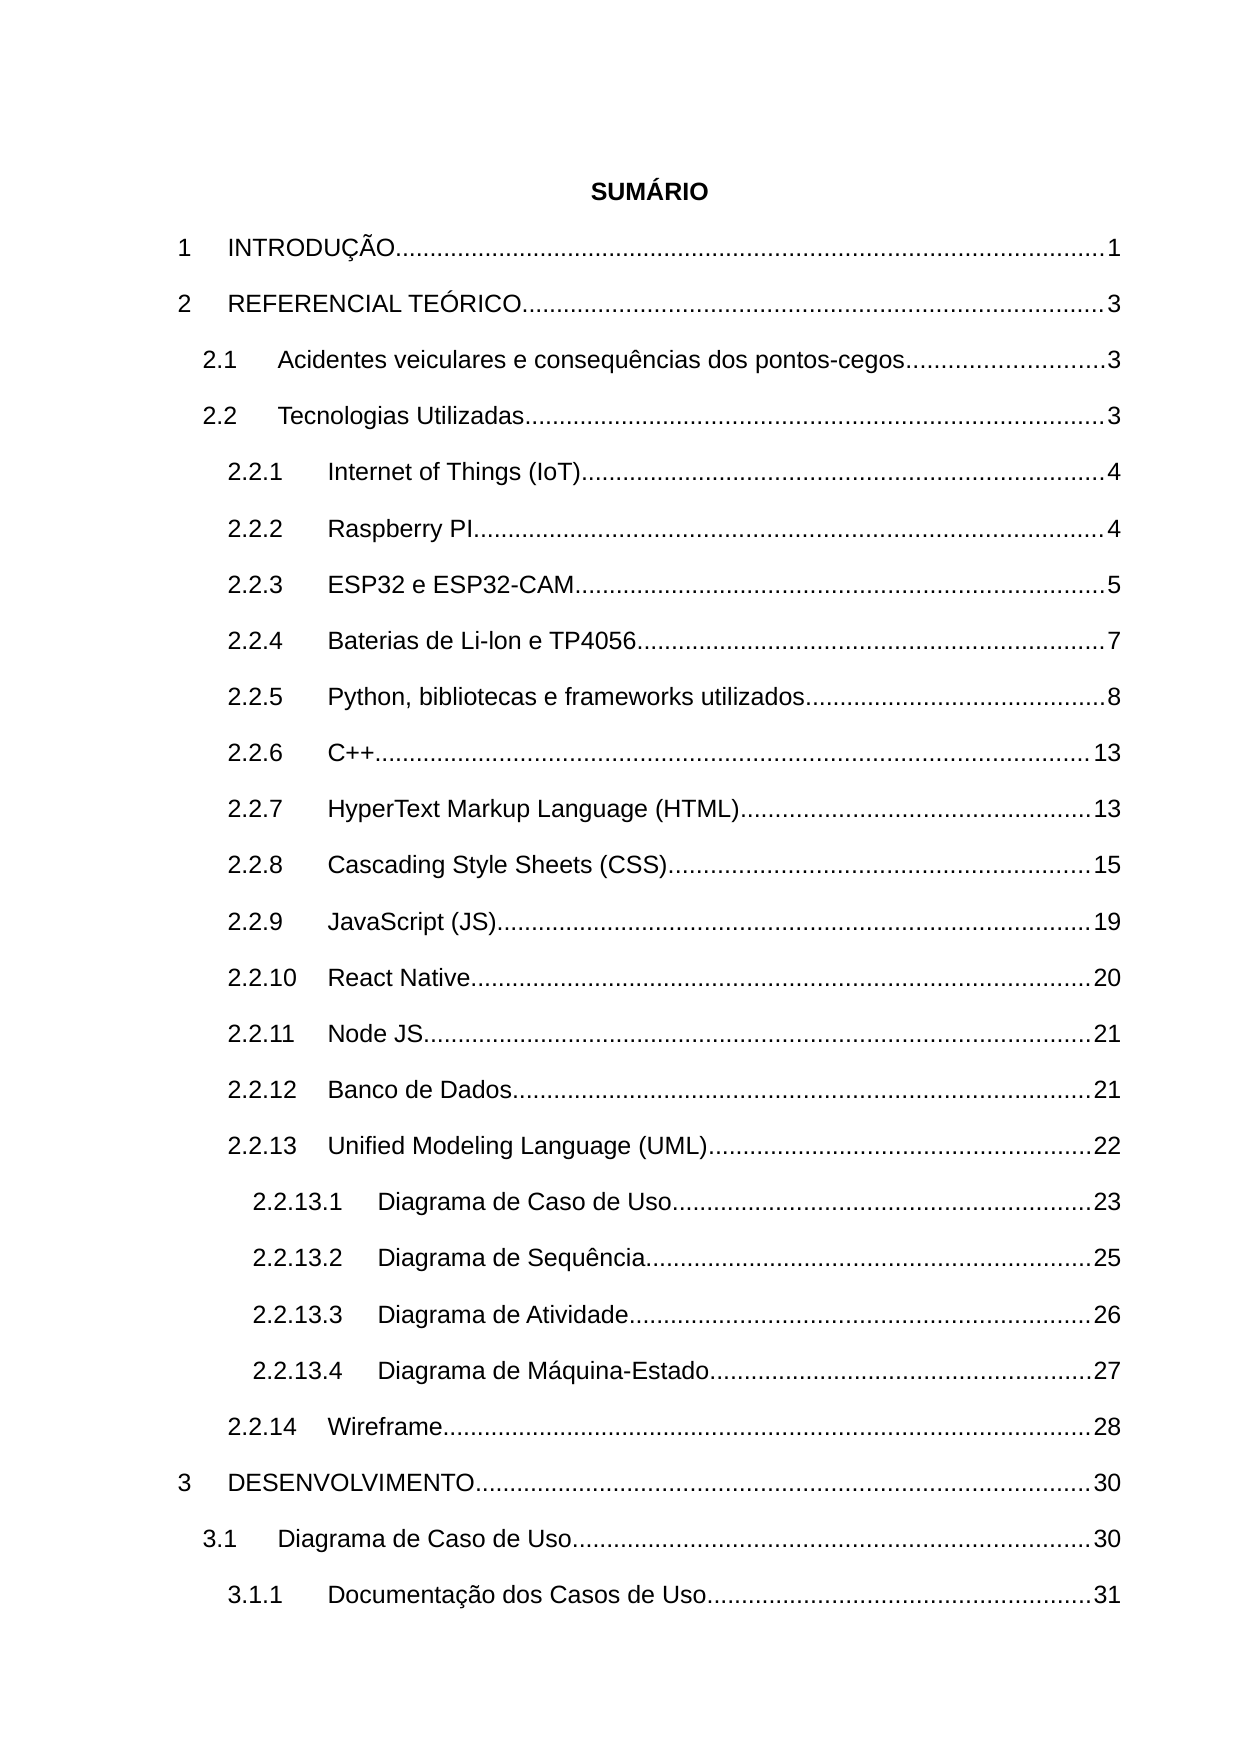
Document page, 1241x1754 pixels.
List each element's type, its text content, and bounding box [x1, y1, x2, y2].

text 2.2 Tecnologias Utilizadas 3 [202, 401, 1122, 430]
text 2.2.10 React Native 20 [227, 963, 1122, 991]
text 2.2.13.2 Diagrama de Sequência 25 [252, 1243, 1122, 1272]
text 3.1.1 Documentação dos Casos de Uso 31 [227, 1580, 1122, 1609]
text 2.2.11 Node JS 21 [227, 1019, 1122, 1048]
text 2.2.7 HyperText Markup Language (HTML) 13 [227, 794, 1122, 823]
text 2.2.13.1 Diagrama de Caso de Uso 23 [252, 1187, 1122, 1216]
text 2.2.12 Banco de Dados 21 [227, 1075, 1122, 1104]
text 3.1 Diagrama de Caso de Uso 30 [202, 1524, 1122, 1553]
text SUMÁRIO [177, 177, 1122, 206]
text 2.2.2 Raspberry PI 4 [227, 513, 1122, 542]
text 2.1 Acidentes veiculares e consequências dos pontos-cegos 3 [202, 345, 1122, 374]
text 2.2.6 C++ 13 [227, 738, 1122, 767]
text 1 INTRODUÇÃO 1 [177, 233, 1122, 262]
text 2 REFERENCIAL TEÓRICO 3 [177, 289, 1122, 318]
text 2.2.1 Internet of Things (IoT) 4 [227, 457, 1122, 486]
text 2.2.14 Wireframe 28 [227, 1412, 1122, 1441]
text 3 DESENVOLVIMENTO 30 [177, 1468, 1122, 1497]
text 2.2.13.4 Diagrama de Máquina-Estado 27 [252, 1356, 1122, 1384]
text 2.2.5 Python, bibliotecas e frameworks utilizados 8 [227, 682, 1122, 711]
text 2.2.13.3 Diagrama de Atividade 26 [252, 1299, 1122, 1328]
text 2.2.13 Unified Modeling Language (UML) 22 [227, 1131, 1122, 1160]
text 2.2.9 JavaScript (JS) 19 [227, 907, 1122, 935]
text 2.2.4 Baterias de Li-lon e TP4056 7 [227, 626, 1122, 654]
text 2.2.8 Cascading Style Sheets (CSS) 15 [227, 850, 1122, 879]
text 2.2.3 ESP32 e ESP32-CAM 5 [227, 570, 1122, 598]
